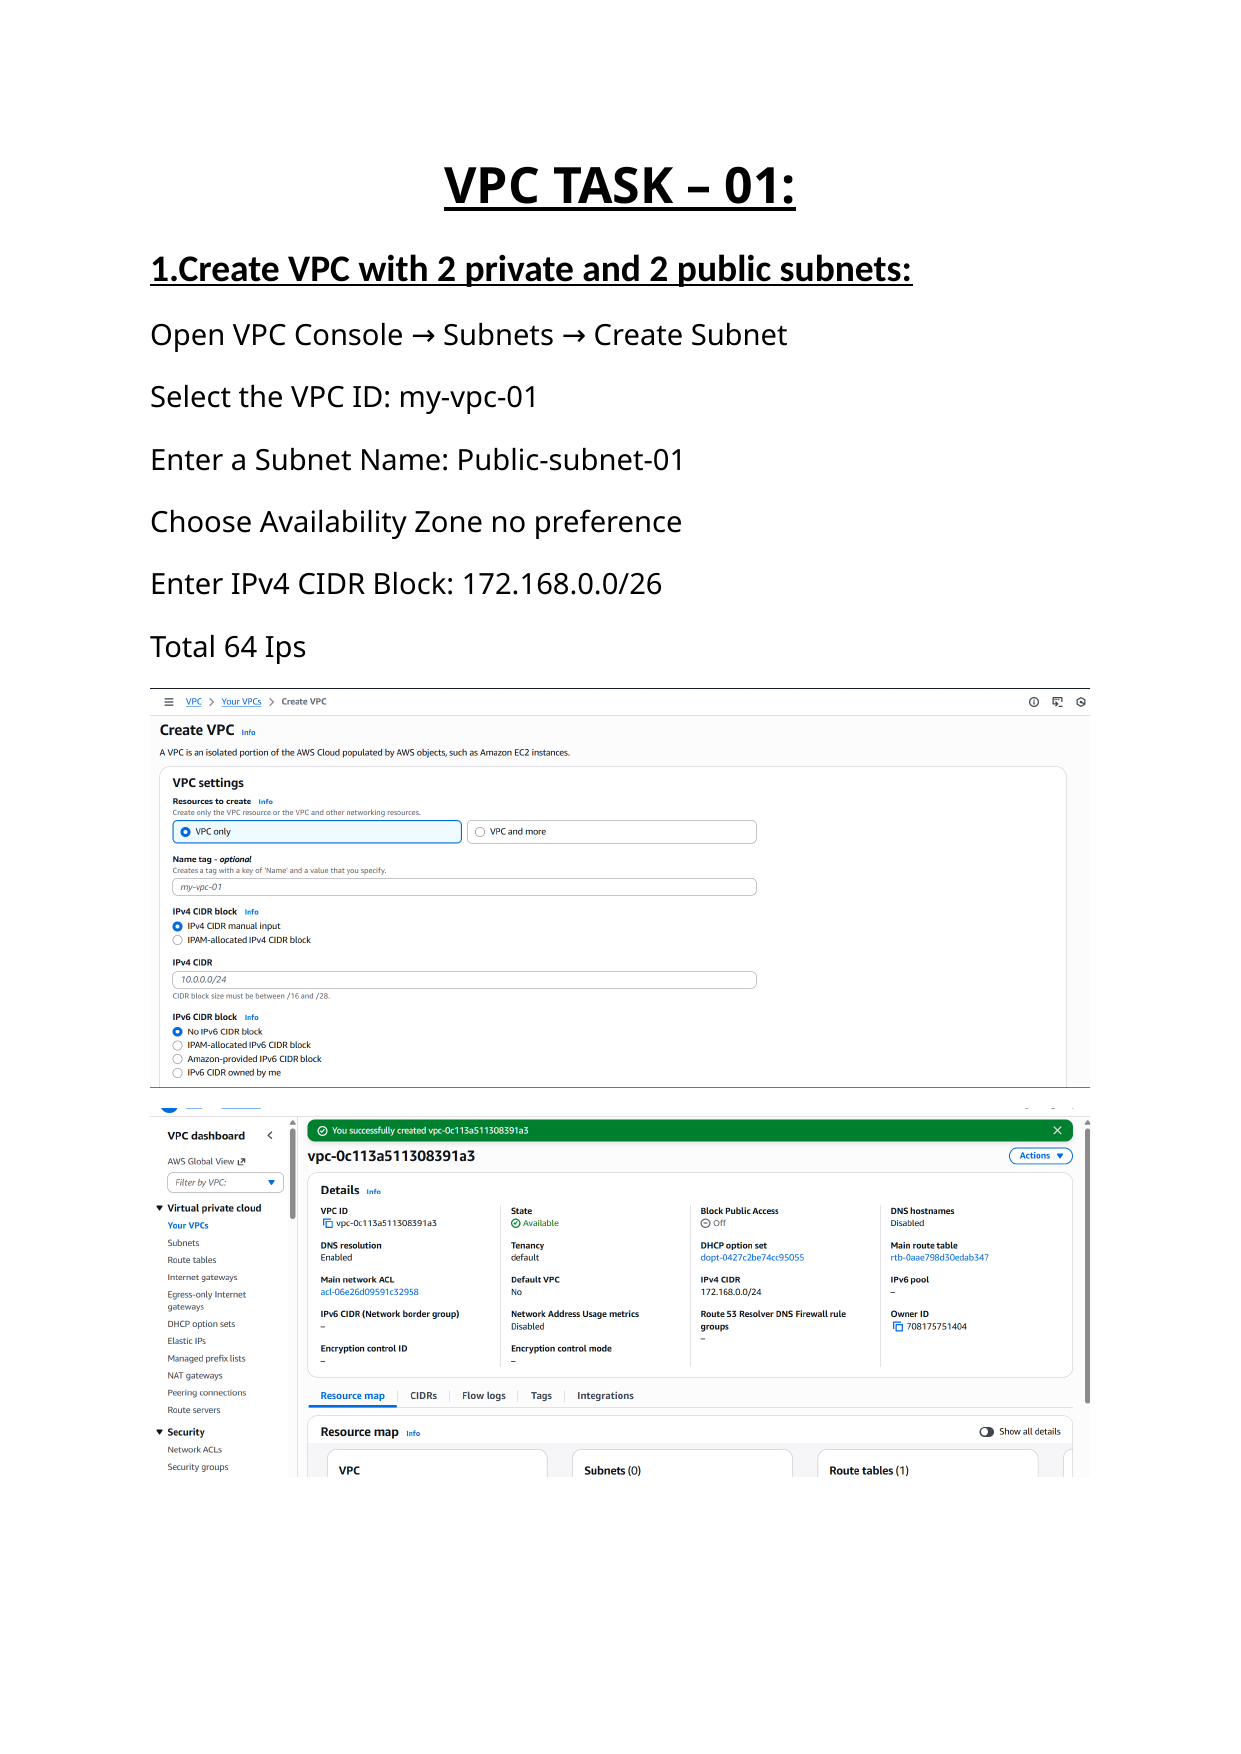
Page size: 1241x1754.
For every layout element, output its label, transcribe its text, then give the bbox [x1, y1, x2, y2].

text Choose Availability Zone no preference [150, 501, 1090, 541]
text VPC TASK – 01: [150, 150, 1090, 218]
text Total 64 Ips [150, 626, 1090, 666]
text Enter IPv4 CIDR Block: 172.168.0.0/26 [150, 563, 1090, 603]
text Open VPC Console → Subnets → Create Subnet [150, 314, 1090, 354]
text Select the VPC ID: my-vpc-01 [150, 377, 1090, 416]
picture [150, 688, 1091, 1088]
text Enter a Subnet Name: Public-subnet-01 [150, 439, 1090, 479]
picture [150, 1108, 1091, 1477]
text 1.Create VPC with 2 private and 2 public subnets: [150, 245, 1090, 291]
